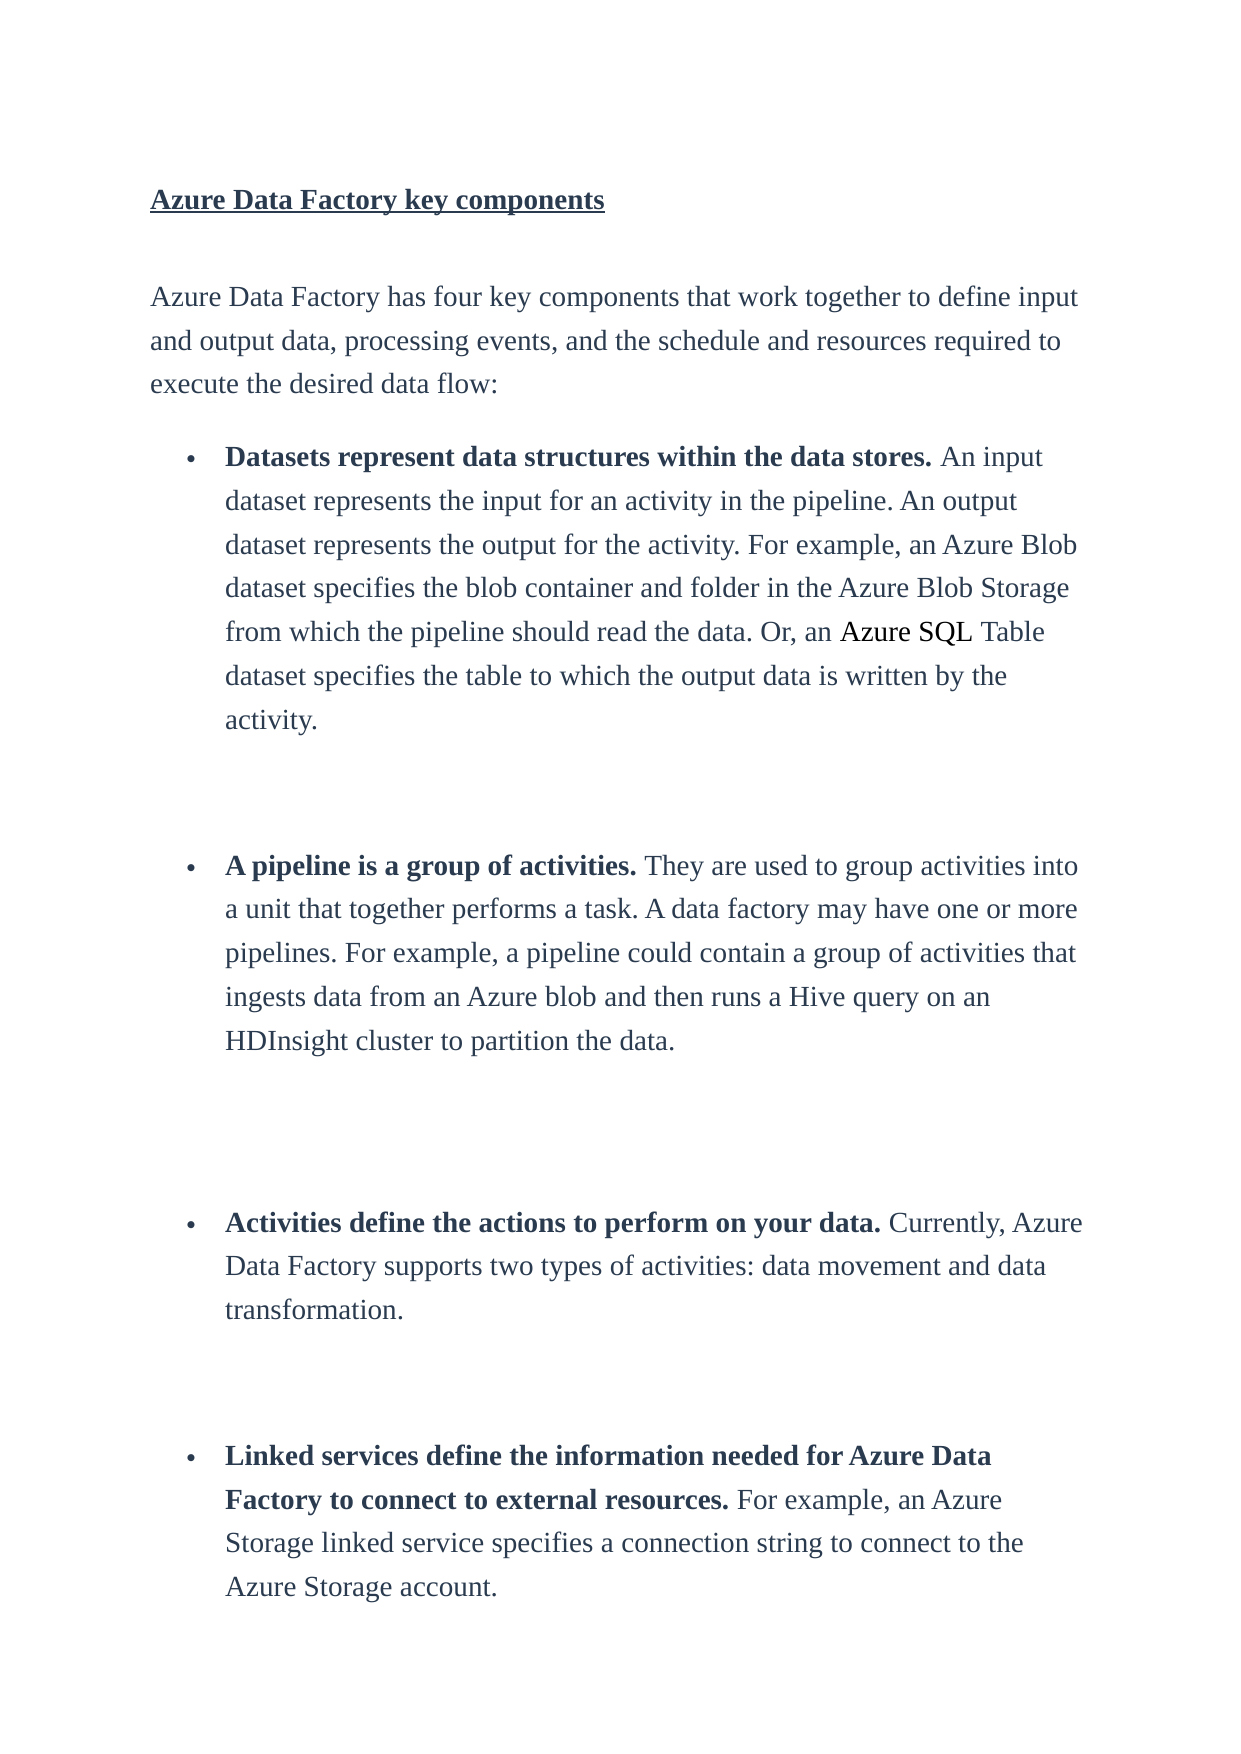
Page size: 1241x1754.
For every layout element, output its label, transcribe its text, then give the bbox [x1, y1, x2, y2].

list Activities define the actions to perform on your data. Currently, Azure Data Factory supports two types of activities: data movement and data transformation. [187, 1194, 1090, 1326]
text Azure Data Factory has four key components that work together to define input and output data, processing events, and the schedule and resources required to execute the desired data flow: [150, 269, 1090, 400]
list Linked services define the information needed for Azure Data Factory to connect to external resources. For example, an Azure Storage linked service specifies a connection string to connect to the Azure Storage account. [187, 1428, 1090, 1603]
text Azure Data Factory key components [150, 150, 1090, 216]
list A pipeline is a group of activities. They are used to group activities into a unit that together performs a task. A data factory may have one or more pipelines. For example, a pipeline could contain a group of activities that ingests data from an Azure blob and then runs a Hive query on an HDInsight cluster to partition the data. [187, 837, 1090, 1056]
list Datasets represent data structures within the data stores. An input dataset represents the input for an activity in the pipeline. An output dataset represents the output for the activity. For example, an Azure Blob dataset specifies the blob container and folder in the Azure Blob Storage from which the pipeline should read the data. Or, an Azure SQL Table dataset specifies the table to which the output data is written by the activity. [187, 429, 1090, 735]
